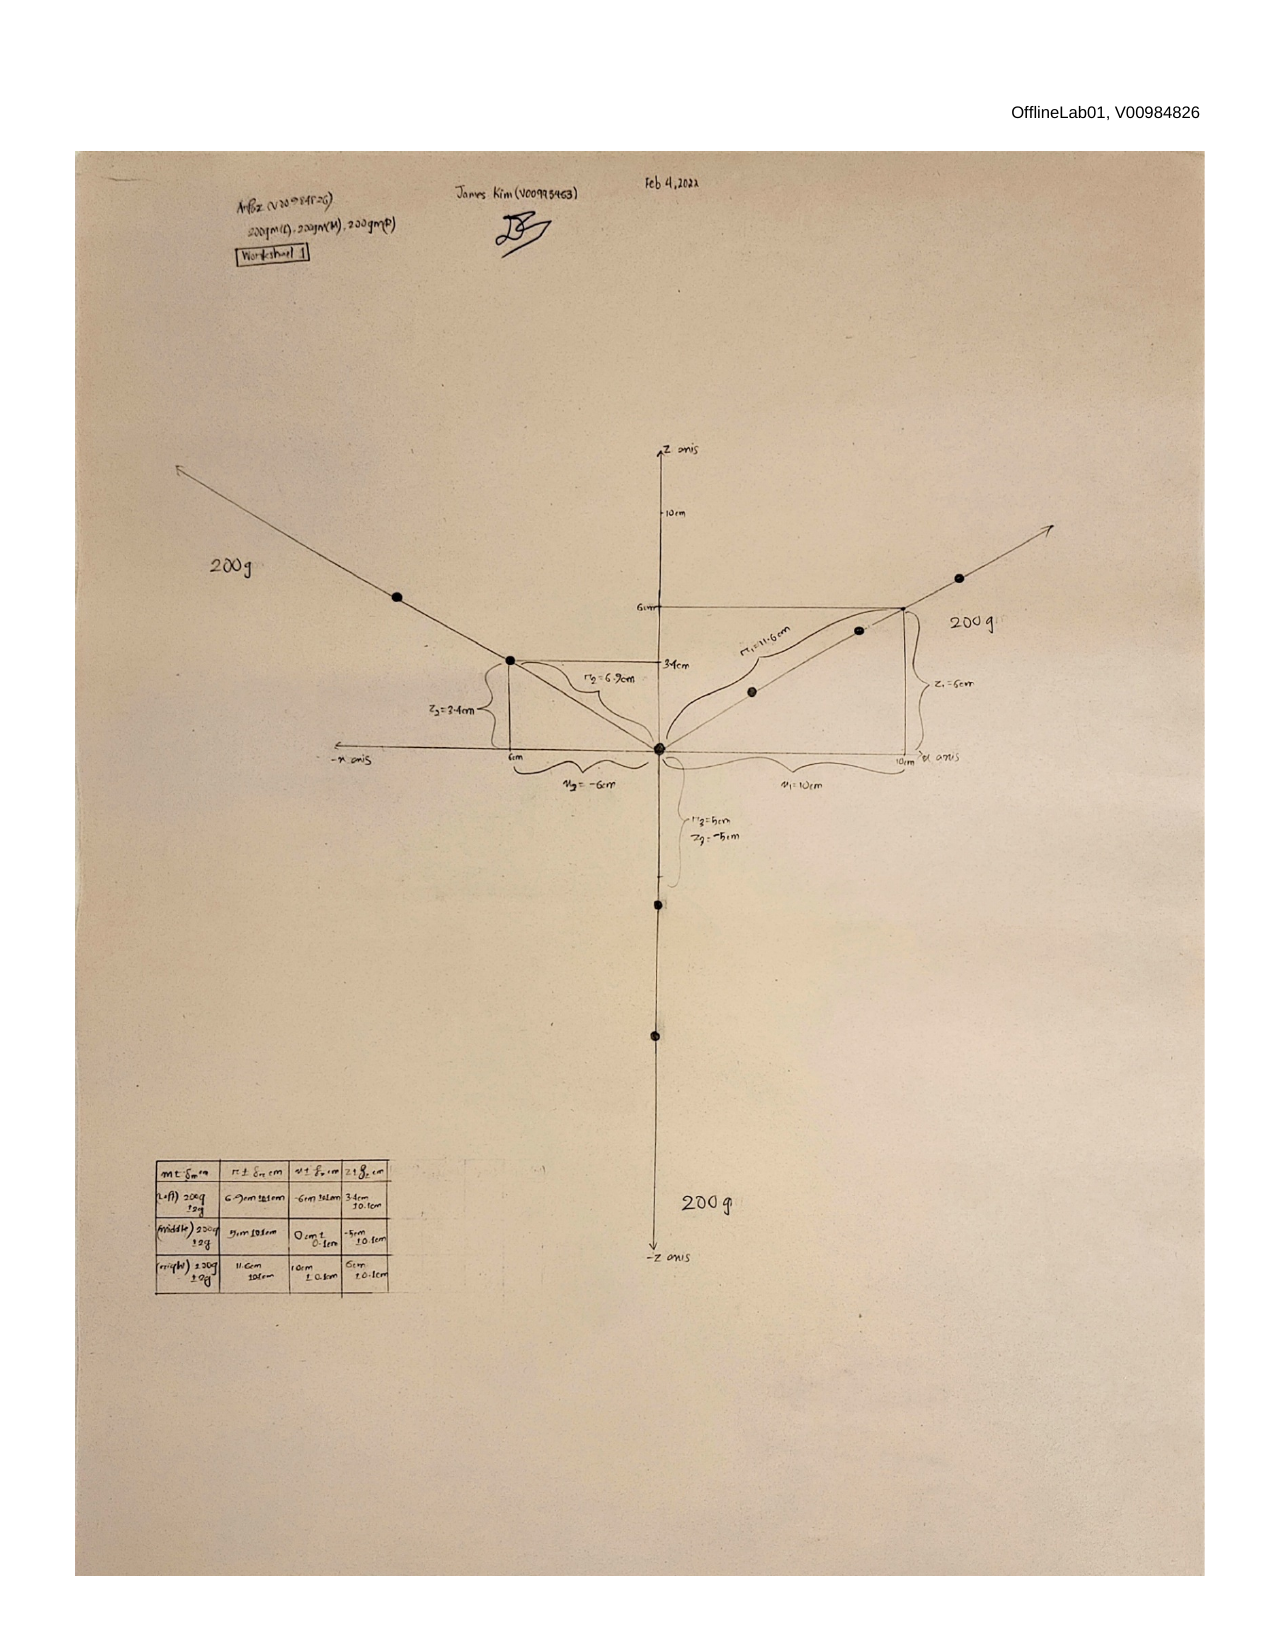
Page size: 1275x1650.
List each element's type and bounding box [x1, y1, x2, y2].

picture [75, 151, 1205, 1576]
